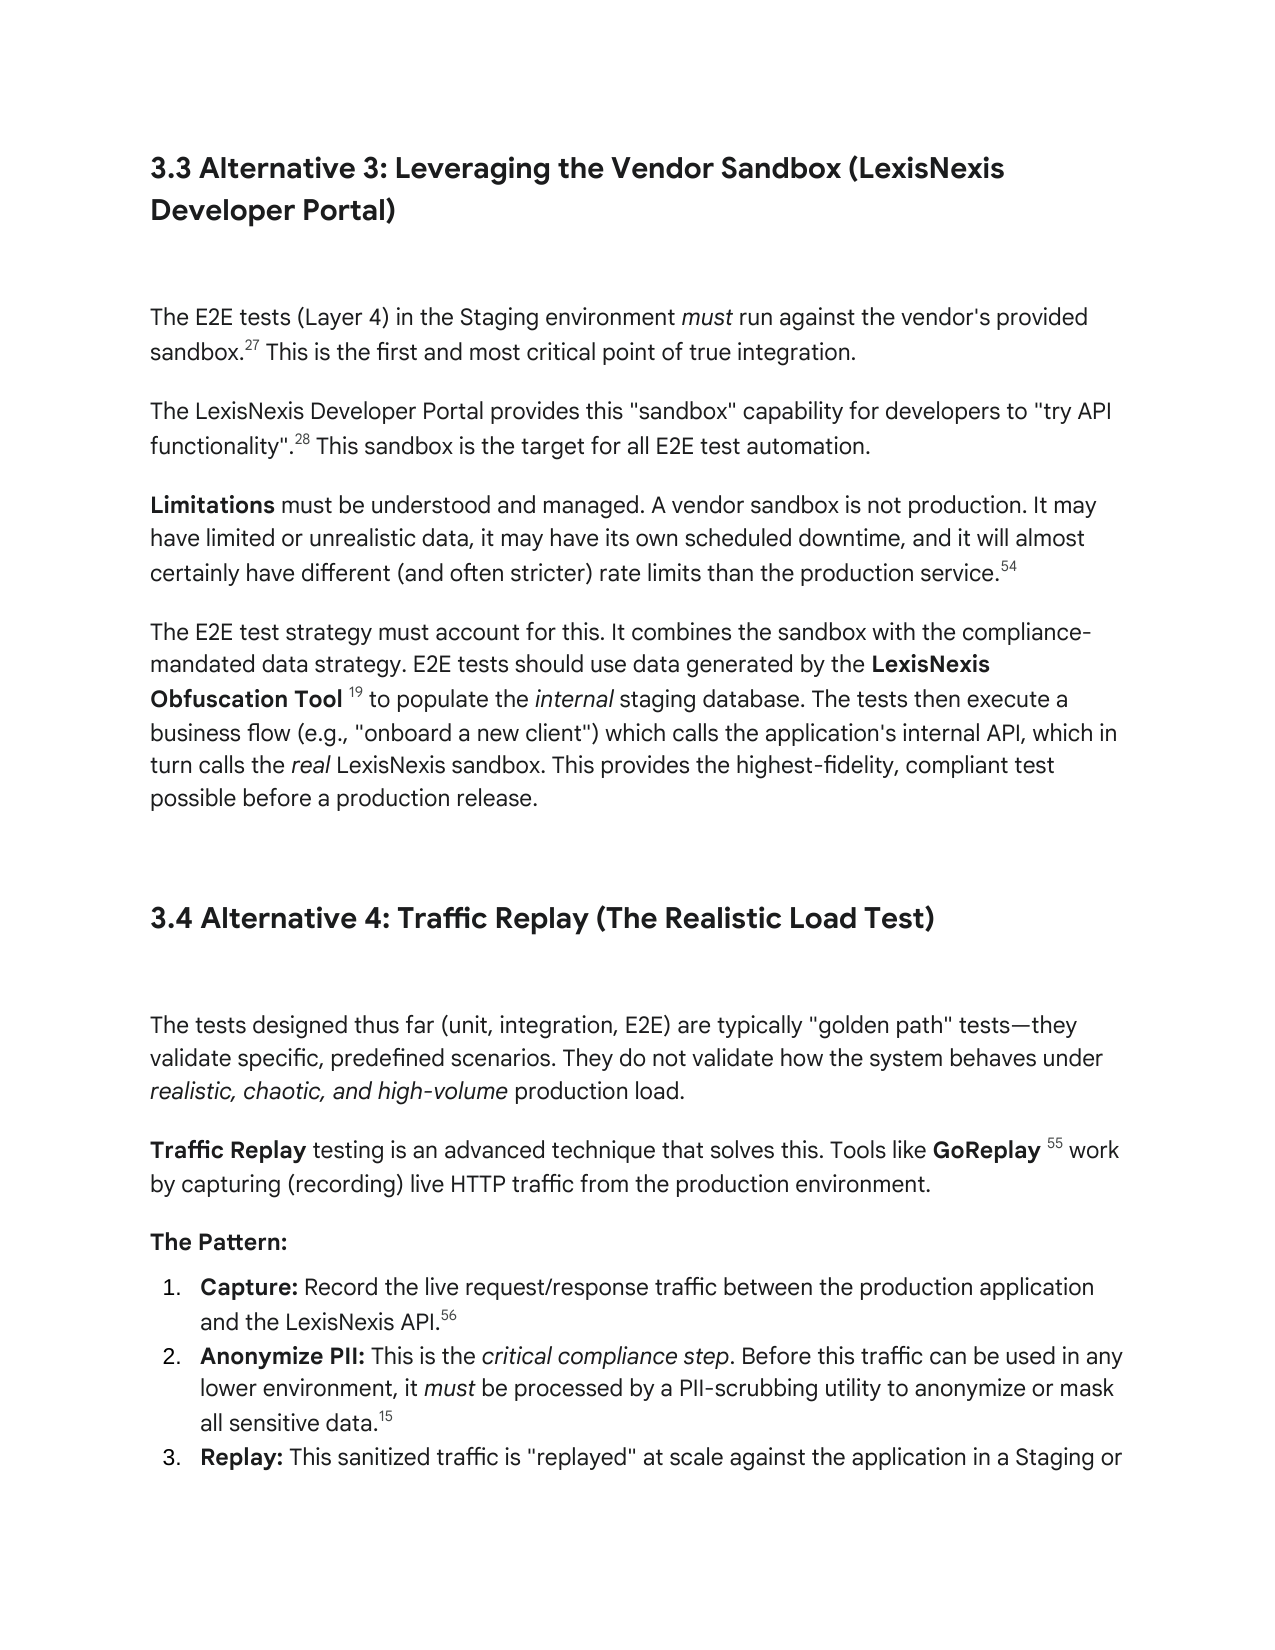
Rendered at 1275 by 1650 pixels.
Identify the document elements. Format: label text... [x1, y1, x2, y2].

subtitle 3.4 Alternative 4: Traffic Replay (The Realistic Load Test) [150, 900, 1125, 936]
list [162, 1443, 1125, 1472]
list Capture: Record the live request/response traffic between the production application and the LexisNexis API.56 [162, 1273, 1125, 1337]
list Anonymize PII: This is the critical compliance step. Before this traffic can be used in any lower environment, it must be processed by a PII-scrubbing utility to anonymize or mask all sensitive data.15 [162, 1342, 1125, 1439]
subtitle 3.3 Alternative 3: Leveraging the Vendor Sandbox (LexisNexis Developer Portal) [150, 150, 1125, 228]
text The E2E tests (Layer 4) in the Staging environment must run against the vendor's provided sandbox.27 This is the first and most critical point of true integration. [150, 303, 1125, 368]
text The Pattern: [150, 1228, 1125, 1257]
text The tests designed thus far (unit, integration, E2E) are typically "golden path" tests—they validate specific, predefined scenarios. They do not validate how the system behaves under realistic, chaotic, and high-volume production load. [150, 1012, 1125, 1106]
text The E2E test strategy must account for this. It combines the sandbox with the compliance-mandated data strategy. E2E tests should use data generated by the LexisNexis Obfuscation Tool 19 to populate the internal staging database. The tests then execute a business flow (e.g., "onboard a new client") which calls the application's internal API, which in turn calls the real LexisNexis sandbox. This provides the highest-fidelity, compliant test possible before a production release. [150, 618, 1125, 813]
text The LexisNexis Developer Portal provides this "sandbox" capability for developers to "try API functionality".28 This sandbox is the target for all E2E test automation. [150, 397, 1125, 462]
text Traffic Replay testing is an advanced technique that solves this. Tools like GoReplay 55 work by capturing (recording) live HTTP traffic from the production environment. [150, 1135, 1125, 1199]
text Limitations must be understood and managed. A vendor sandbox is not production. It may have limited or unrealistic data, it may have its own scheduled downtime, and it will almost certainly have different (and often stricter) rate limits than the production service.54 [150, 491, 1125, 588]
